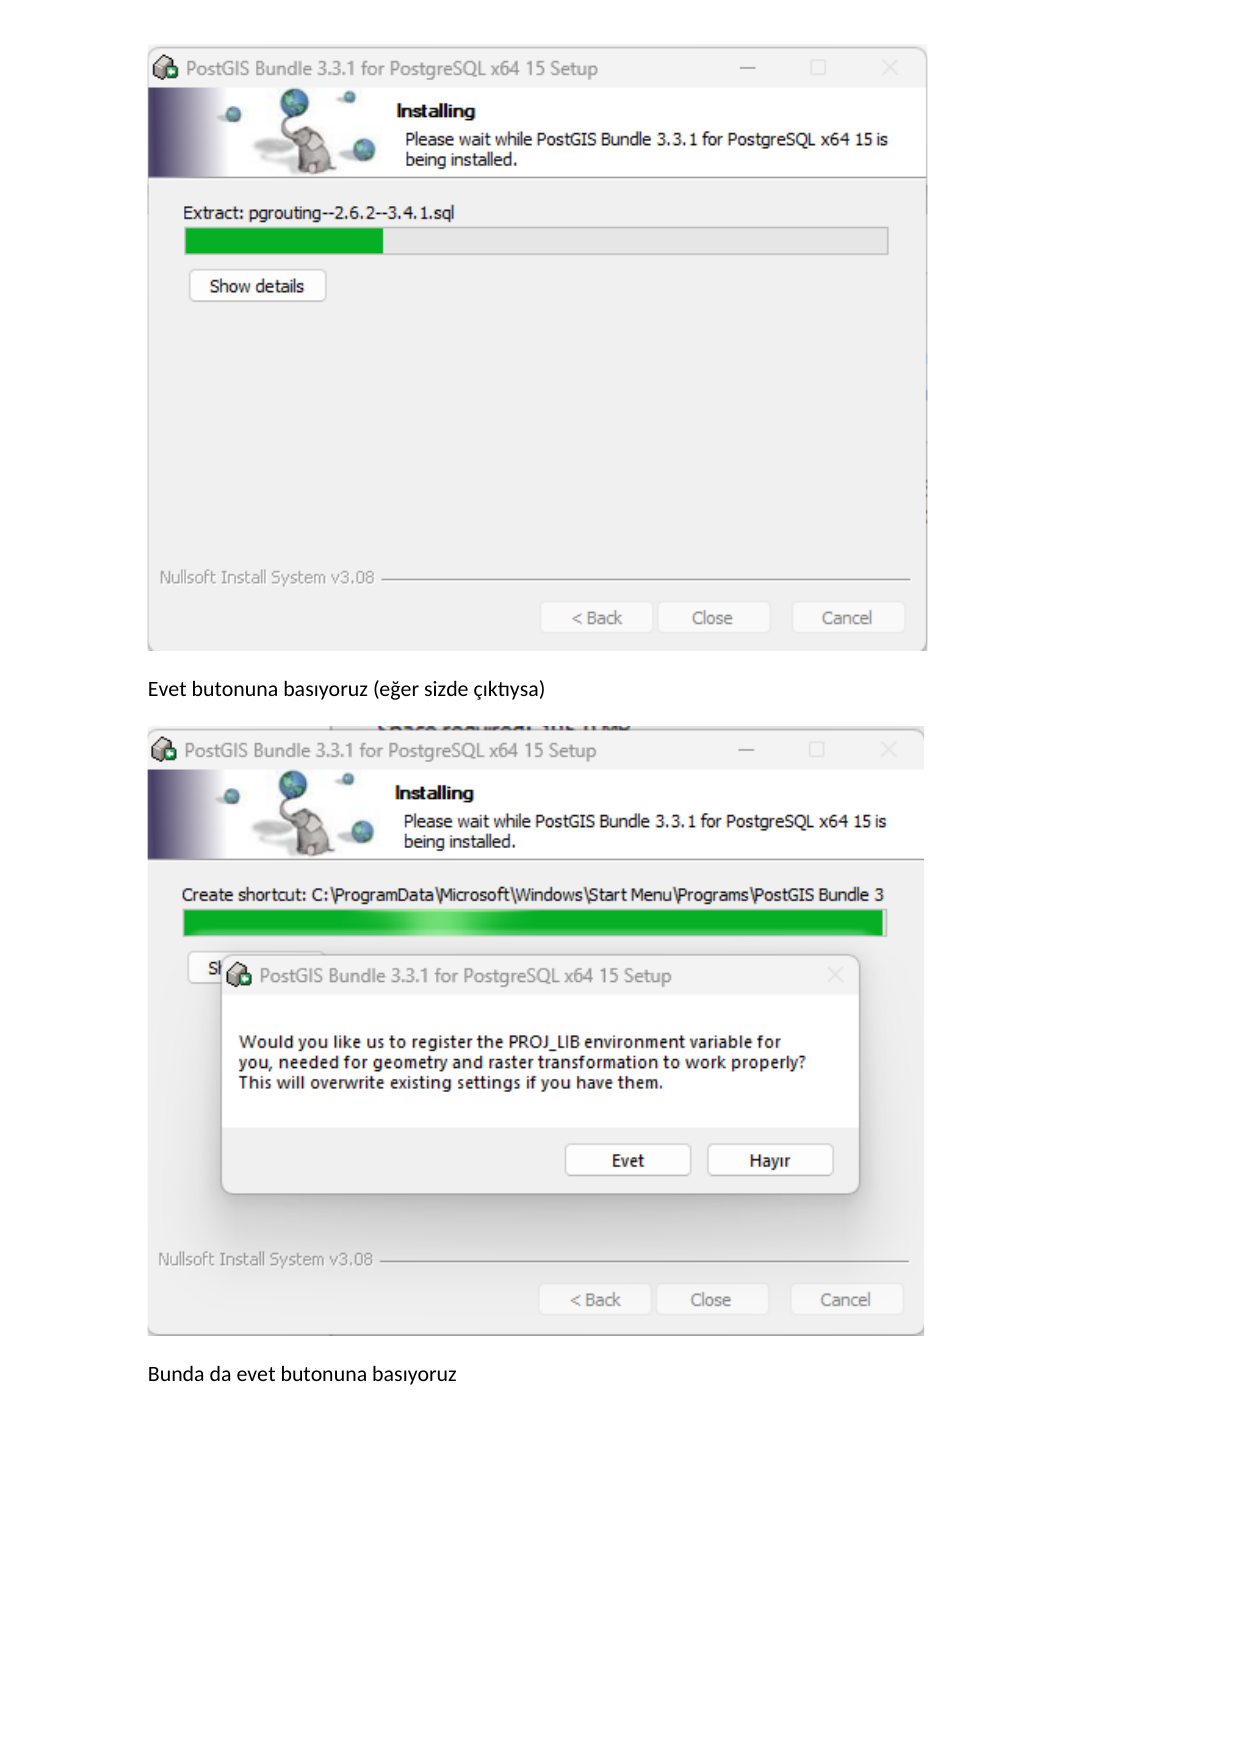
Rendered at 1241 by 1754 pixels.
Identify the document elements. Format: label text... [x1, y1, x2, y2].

picture [147, 726, 925, 1336]
picture [147, 44, 928, 651]
text Evet butonuna basıyoruz (eğer sizde çıktıysa) [148, 675, 1093, 702]
text Bunda da evet butonuna basıyoruz [148, 1361, 1093, 1387]
